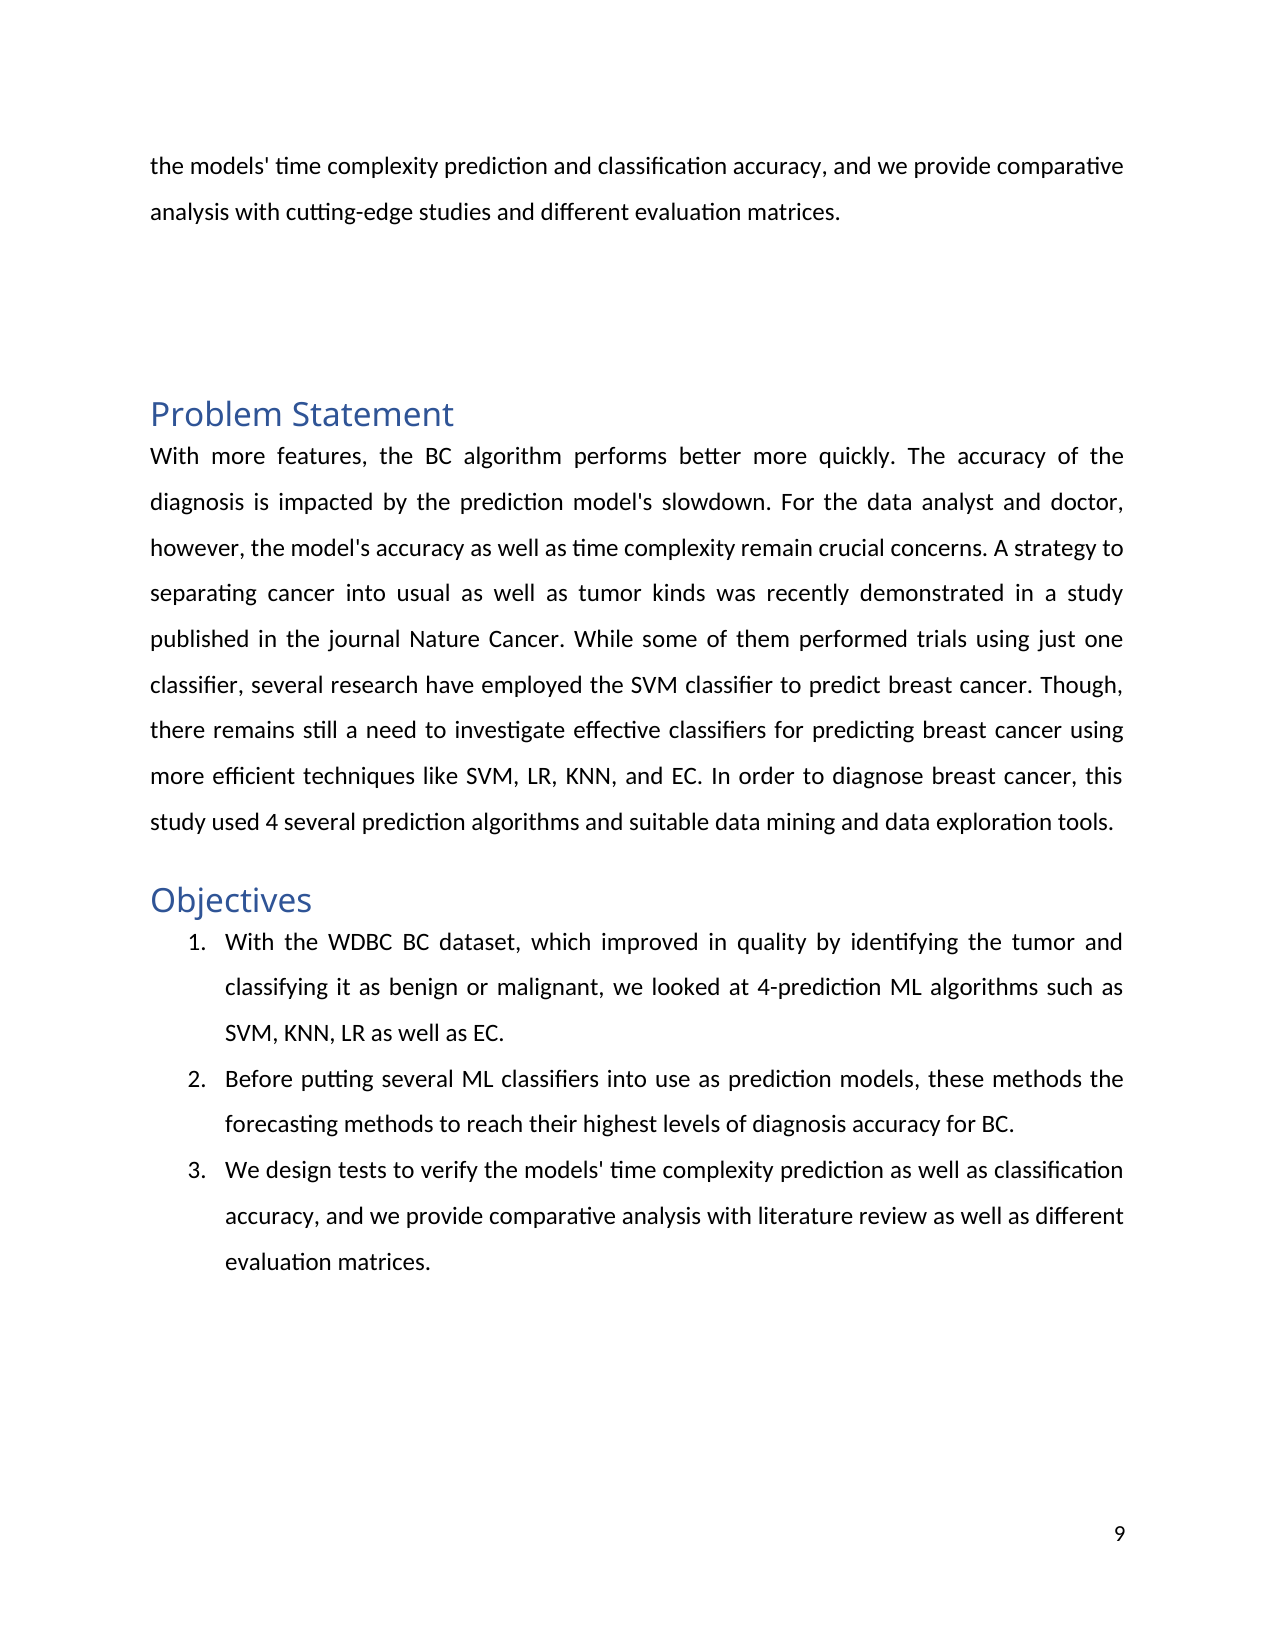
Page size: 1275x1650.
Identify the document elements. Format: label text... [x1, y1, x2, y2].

subtitle Objectives [150, 877, 1125, 922]
list With the WDBC BC dataset, which improved in quality by identifying the tumor and classifying it as benign or malignant, we looked at 4-prediction ML algorithms such as SVM, KNN, LR as well as EC. [187, 926, 1125, 1048]
subtitle Problem Statement [150, 391, 1125, 437]
list We design tests to verify the models' time complexity prediction as well as classification accuracy, and we provide comparative analysis with literature review as well as different evaluation matrices. [187, 1154, 1125, 1276]
text With more features, the BC algorithm performs better more quickly. The accuracy of the diagnosis is impacted by the prediction model's slowdown. For the data analyst and doctor, however, the model's accuracy as well as time complexity remain crucial concerns. A strategy to separating cancer into usual as well as tumor kinds was recently demonstrated in a study published in the journal Nature Cancer. While some of them performed trials using just one classifier, several research have employed the SVM classifier to predict breast cancer. Though, there remains still a need to investigate effective classifiers for predicting breast cancer using more efficient techniques like SVM, LR, KNN, and EC. In order to diagnose breast cancer, this study used 4 several prediction algorithms and suitable data mining and data exploration tools. [150, 440, 1125, 837]
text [150, 150, 1125, 226]
list Before putting several ML classifiers into use as prediction models, these methods the forecasting methods to reach their highest levels of diagnosis accuracy for BC. [187, 1063, 1125, 1139]
